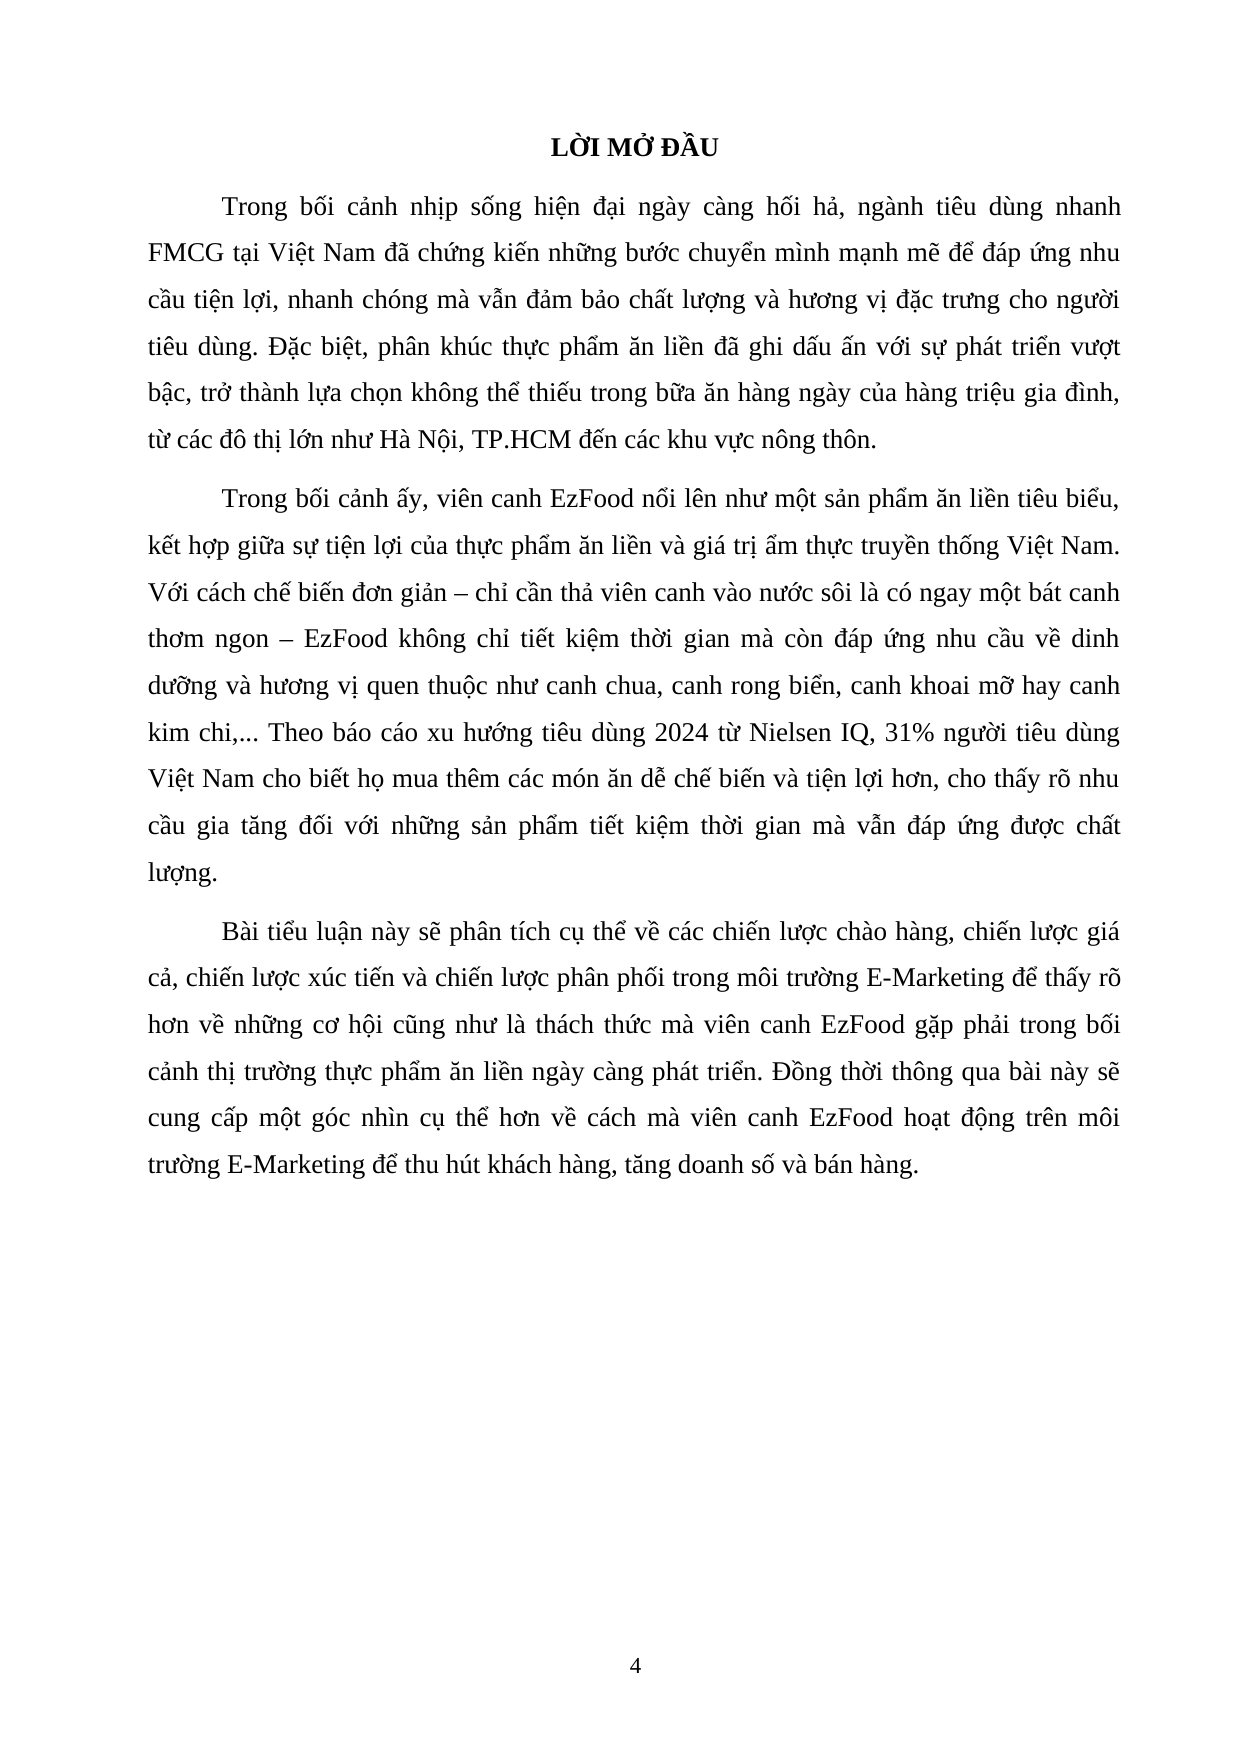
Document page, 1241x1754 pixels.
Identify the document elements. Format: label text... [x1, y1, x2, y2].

text Trong bối cảnh nhịp sống hiện đại ngày càng hối hả, ngành tiêu dùng nhanh FMCG tại Việt Nam đã chứng kiến những bước chuyển mình mạnh mẽ để đáp ứng nhu cầu tiện lợi, nhanh chóng mà vẫn đảm bảo chất lượng và hương vị đặc trưng cho người tiêu dùng. Đặc biệt, phân khúc thực phẩm ăn liền đã ghi dấu ấn với sự phát triển vượt bậc, trở thành lựa chọn không thể thiếu trong bữa ăn hàng ngày của hàng triệu gia đình, từ các đô thị lớn như Hà Nội, TP.HCM đến các khu vực nông thôn. [148, 190, 1122, 454]
text Trong bối cảnh ấy, viên canh EzFood nổi lên như một sản phẩm ăn liền tiêu biểu, kết hợp giữa sự tiện lợi của thực phẩm ăn liền và giá trị ẩm thực truyền thống Việt Nam. Với cách chế biến đơn giản – chỉ cần thả viên canh vào nước sôi là có ngay một bát canh thơm ngon – EzFood không chỉ tiết kiệm thời gian mà còn đáp ứng nhu cầu về dinh dưỡng và hương vị quen thuộc như canh chua, canh rong biển, canh khoai mỡ hay canh kim chi,... Theo báo cáo xu hướng tiêu dùng 2024 từ Nielsen IQ, 31% người tiêu dùng Việt Nam cho biết họ mua thêm các món ăn dễ chế biến và tiện lợi hơn, cho thấy rõ nhu cầu gia tăng đối với những sản phẩm tiết kiệm thời gian mà vẫn đáp ứng được chất lượng. [148, 482, 1122, 887]
text Bài tiểu luận này sẽ phân tích cụ thể về các chiến lược chào hàng, chiến lược giá cả, chiến lược xúc tiến và chiến lược phân phối trong môi trường E-Marketing để thấy rõ hơn về những cơ hội cũng như là thách thức mà viên canh EzFood gặp phải trong bối cảnh thị trường thực phẩm ăn liền ngày càng phát triển. Đồng thời thông qua bài này sẽ cung cấp một góc nhìn cụ thể hơn về cách mà viên canh EzFood hoạt động trên môi trường E-Marketing để thu hút khách hàng, tăng doanh số và bán hàng. [148, 915, 1122, 1179]
subtitle LỜI MỞ ĐẦU [148, 131, 1122, 162]
